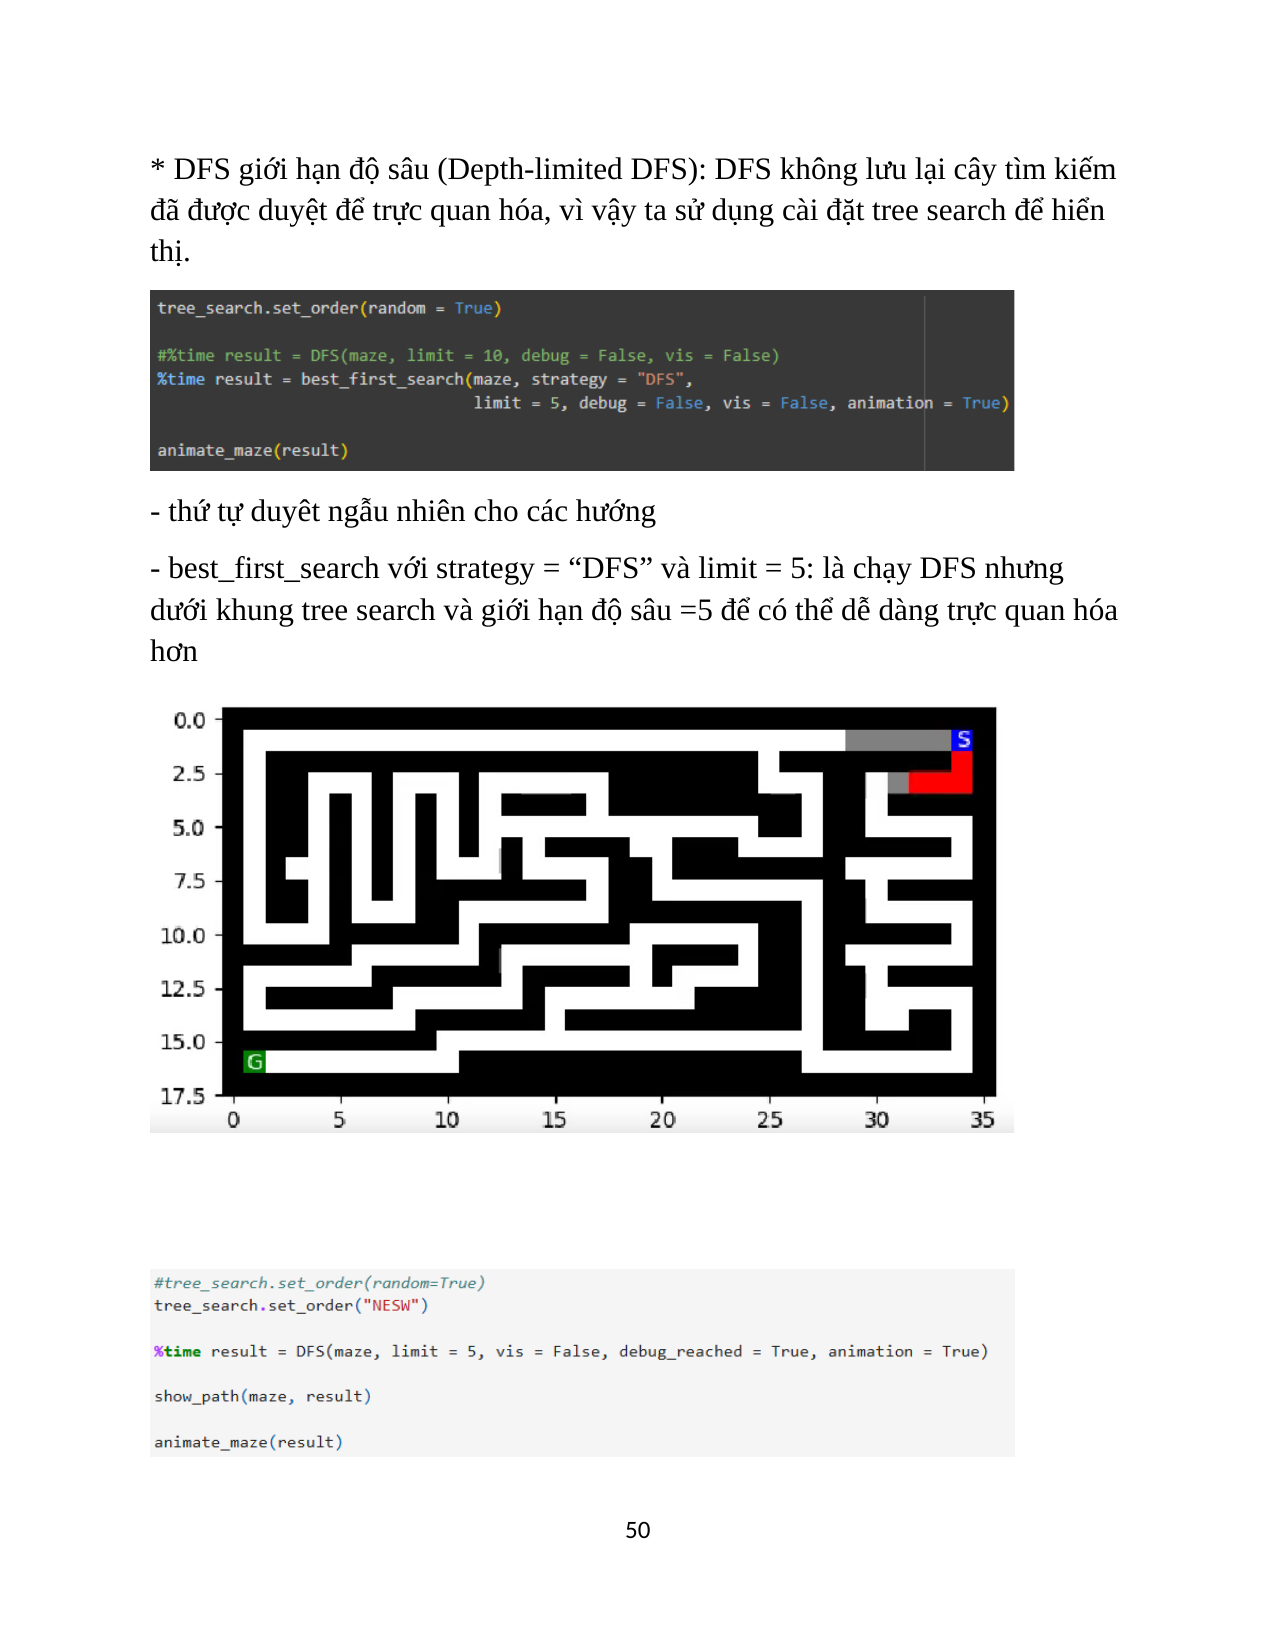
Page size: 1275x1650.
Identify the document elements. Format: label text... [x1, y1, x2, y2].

picture [150, 1269, 1015, 1457]
picture [150, 290, 1015, 471]
text - thứ tự duyêt ngẫu nhiên cho các hướng [150, 492, 1125, 528]
text - best_first_search với strategy = “DFS” và limit = 5: là chạy DFS nhưng dưới khung tree search và giới hạn độ sâu =5 để có thể dễ dàng trực quan hóa hơn [150, 550, 1125, 668]
text * DFS giới hạn độ sâu (Depth-limited DFS): DFS không lưu lại cây tìm kiếm đã được duyệt để trực quan hóa, vì vậy ta sử dụng cài đặt tree search để hiển thị. [150, 150, 1125, 268]
picture [150, 690, 1015, 1133]
